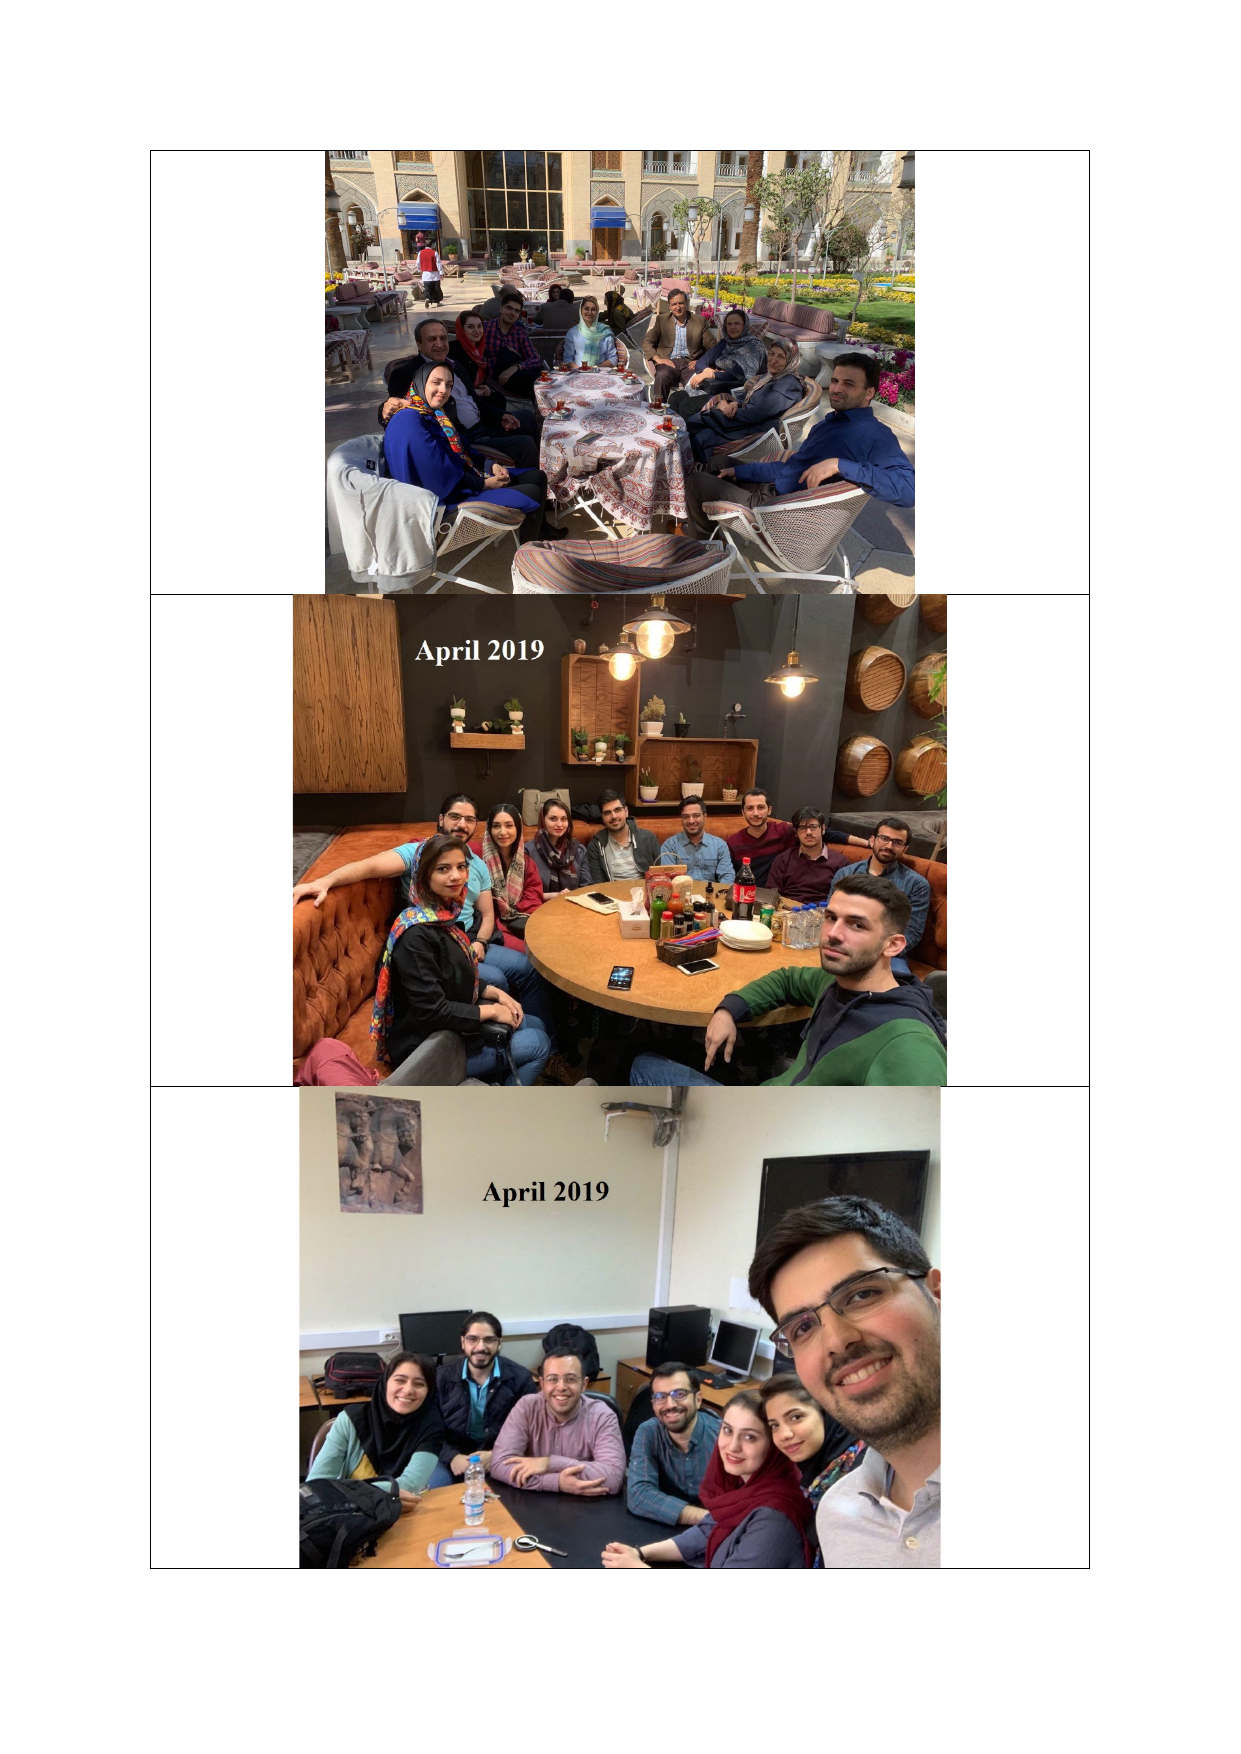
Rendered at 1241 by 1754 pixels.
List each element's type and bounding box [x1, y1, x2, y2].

table_cell [151, 1087, 299, 1568]
table_cell [915, 151, 1089, 594]
table_cell [151, 595, 292, 1086]
table_cell [941, 1087, 1089, 1568]
table_cell [151, 151, 325, 594]
picture [292, 151, 947, 1568]
table_cell [947, 595, 1089, 1086]
